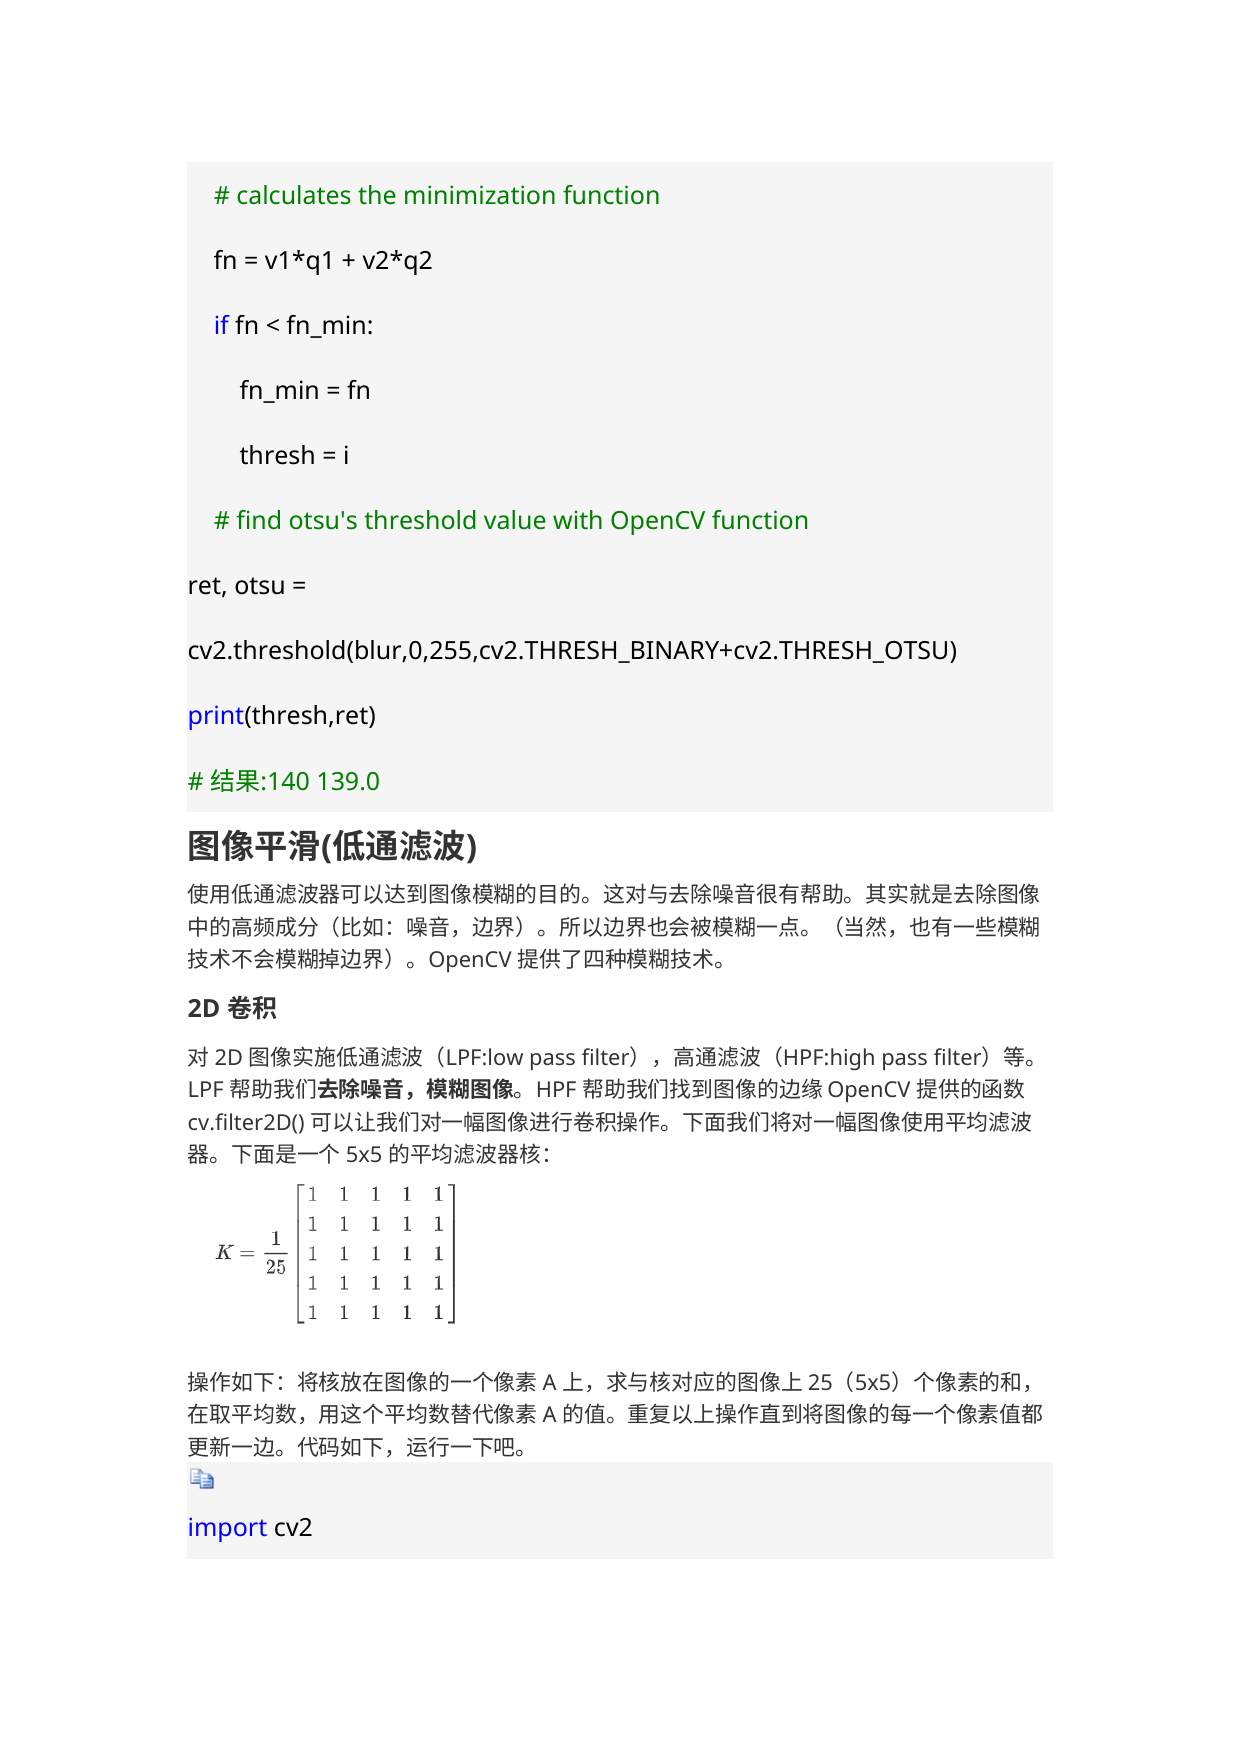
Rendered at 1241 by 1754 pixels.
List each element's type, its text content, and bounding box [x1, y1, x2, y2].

text 对 2D 图像实施低通滤波（LPF:low pass filter），高通滤波（HPF:high pass filter）等。LPF 帮助我们去除噪音，模糊图像。HPF 帮助我们找到图像的边缘OpenCV 提供的函数 cv.filter2D() 可以让我们对一幅图像进行卷积操作。下面我们将对一幅图像使用平均滤波器。下面是一个 5x5 的平均滤波器核： [187, 1039, 1053, 1169]
picture [187, 1462, 219, 1494]
text 使用低通滤波器可以达到图像模糊的目的。这对与去除噪音很有帮助。其实就是去除图像中的高频成分（比如：噪音，边界）。所以边界也会被模糊一点。（当然，也有一些模糊技术不会模糊掉边界）。OpenCV 提供了四种模糊技术。 [187, 877, 1053, 974]
text if fn < fn_min: [187, 292, 1053, 357]
text 图像平滑(低通滤波) [187, 812, 1053, 877]
text 2D 卷积 [187, 974, 1053, 1039]
text fn_min = fn [187, 357, 1053, 422]
text fn = v1*q1 + v2*q2 [187, 227, 1053, 292]
text thresh = i [187, 422, 1053, 487]
text 操作如下：将核放在图像的一个像素 A 上，求与核对应的图像上 25（5x5）个像素的和，在取平均数，用这个平均数替代像素 A 的值。重复以上操作直到将图像的每一个像素值都更新一边。代码如下，运行一下吧。 [187, 1364, 1053, 1462]
text ret, otsu = cv2.threshold(blur,0,255,cv2.THRESH_BINARY+cv2.THRESH_OTSU) [187, 552, 1053, 682]
text # find otsu's threshold value with OpenCV function [187, 487, 1053, 552]
text print(thresh,ret) [187, 682, 1053, 747]
text # 结果:140 139.0 [187, 747, 1053, 812]
text # calculates the minimization function [187, 162, 1053, 227]
text import cv2 [187, 1494, 1053, 1559]
picture [193, 1169, 495, 1329]
